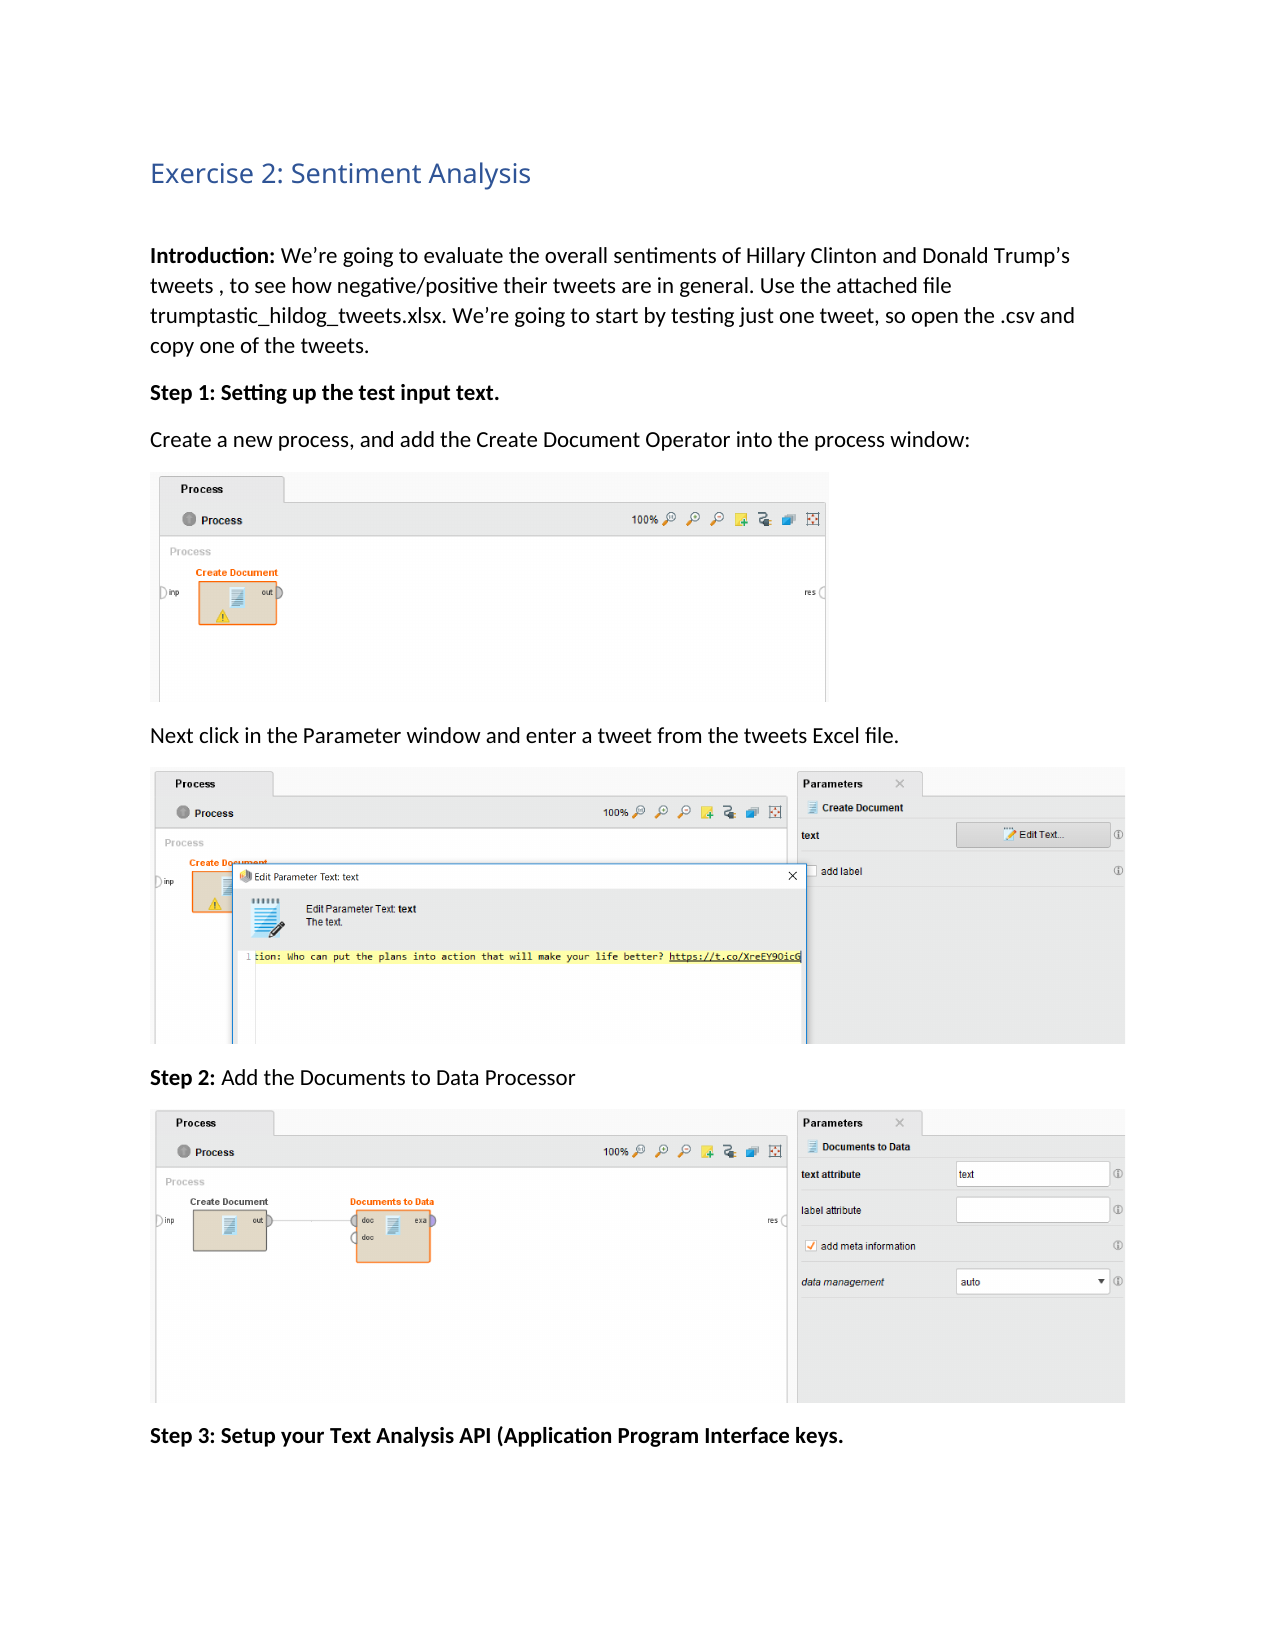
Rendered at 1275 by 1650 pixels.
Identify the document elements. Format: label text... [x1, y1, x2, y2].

text Step 3: Setup your Text Analysis API (Application Program Interface keys. [150, 1422, 1125, 1450]
text Next click in the Parameter window and enter a tweet from the tweets Excel file. [150, 721, 1125, 749]
picture [150, 472, 829, 702]
picture [150, 1109, 1125, 1403]
text Step 2: Add the Documents to Data Processor [150, 1063, 1125, 1091]
text Step 1: Setting up the test input text. [150, 378, 1125, 406]
subtitle Exercise 2: Sentiment Analysis [150, 154, 1125, 191]
text Create a new process, and add the Create Document Operator into the process window: [150, 425, 1125, 453]
text Introduction: We’re going to evaluate the overall sentiments of Hillary Clinton and Donald Trump’s tweets , to see how negative/positive their tweets are in general. Use the attached file trumptastic_hildog_tweets.xlsx. We’re going to start by testing just one tweet, so open the .csv and copy one of the tweets. [150, 241, 1125, 359]
picture [150, 767, 1125, 1044]
